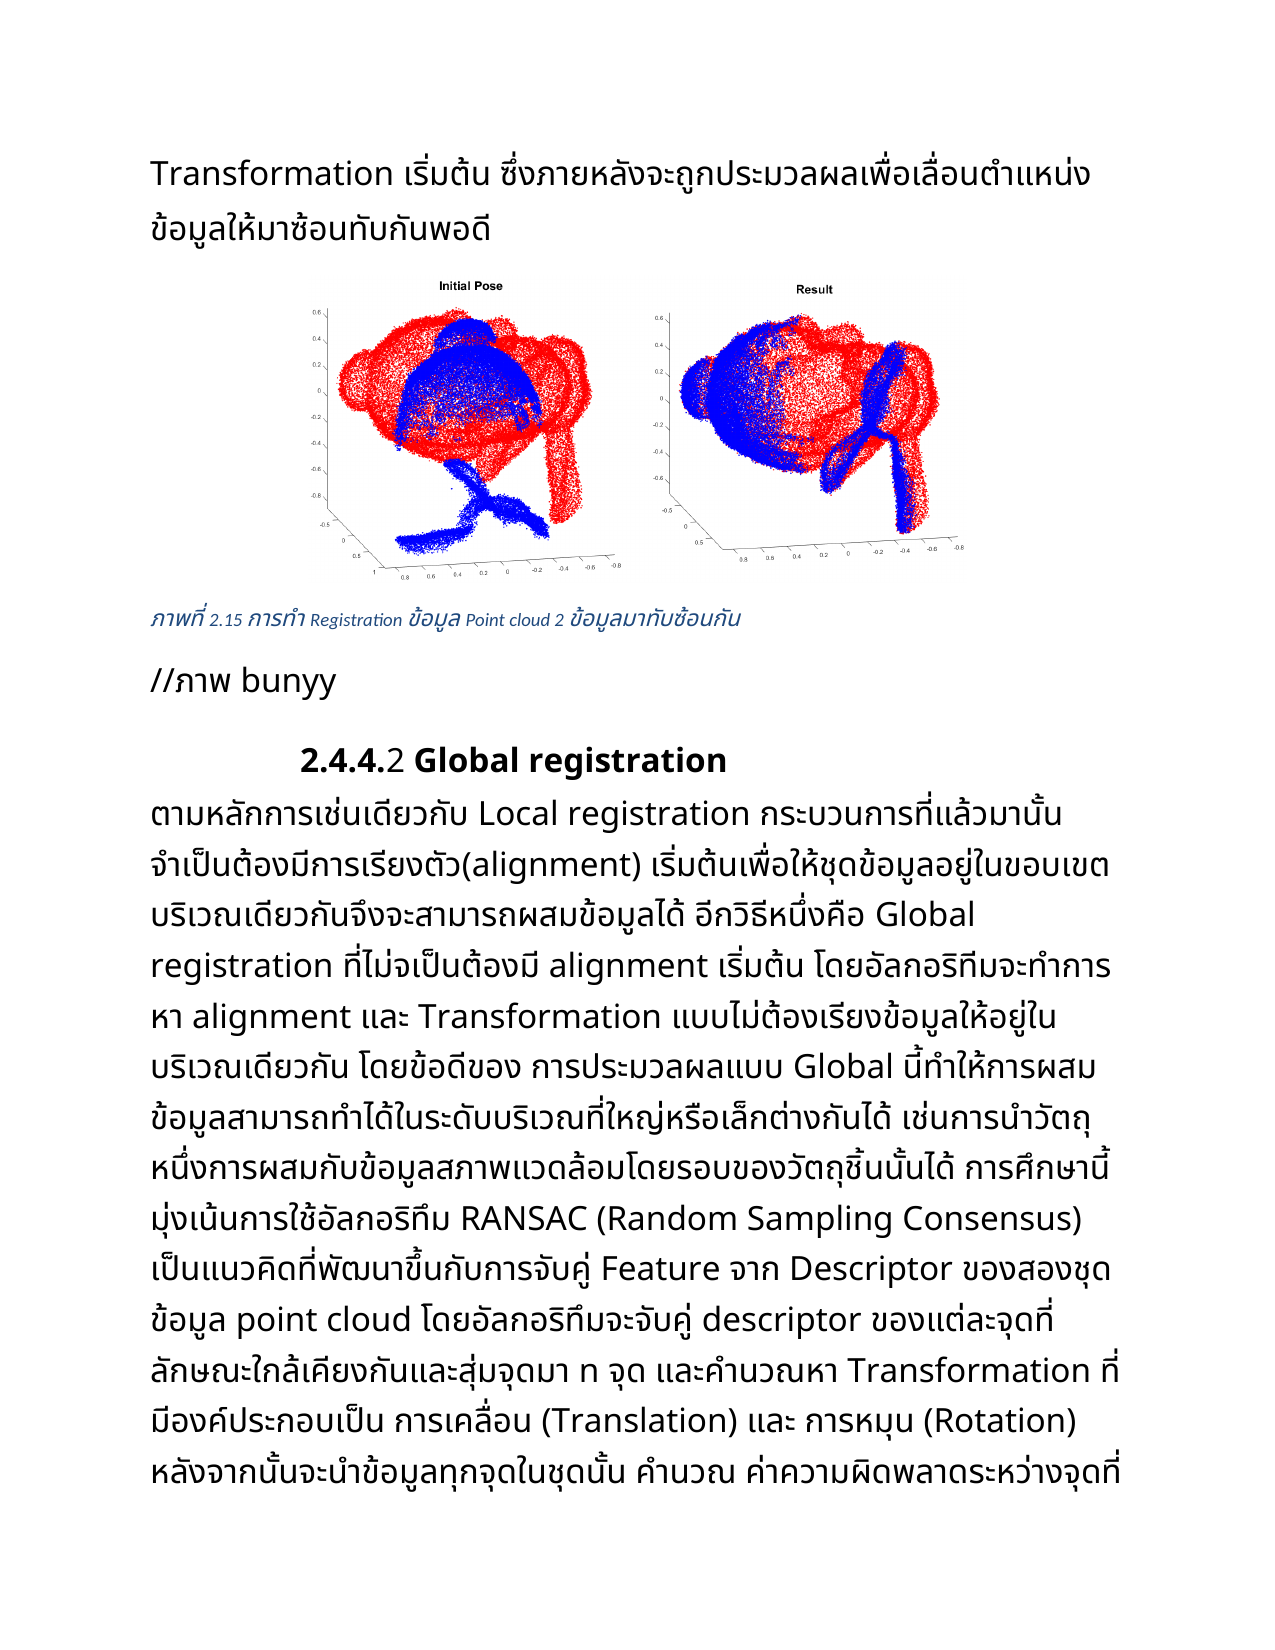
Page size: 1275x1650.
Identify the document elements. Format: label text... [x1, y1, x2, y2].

picture [307, 275, 968, 583]
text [150, 790, 1125, 1498]
subtitle 2.4.4.2 Global registration [225, 737, 1125, 782]
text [150, 150, 1125, 255]
text //ภาพ bunyy [150, 657, 1125, 708]
text ภาพที่ 2.15 การทำ Registration ข้อมูล Point cloud 2 ข้อมูลมาทับซ้อนกัน [150, 602, 1125, 636]
